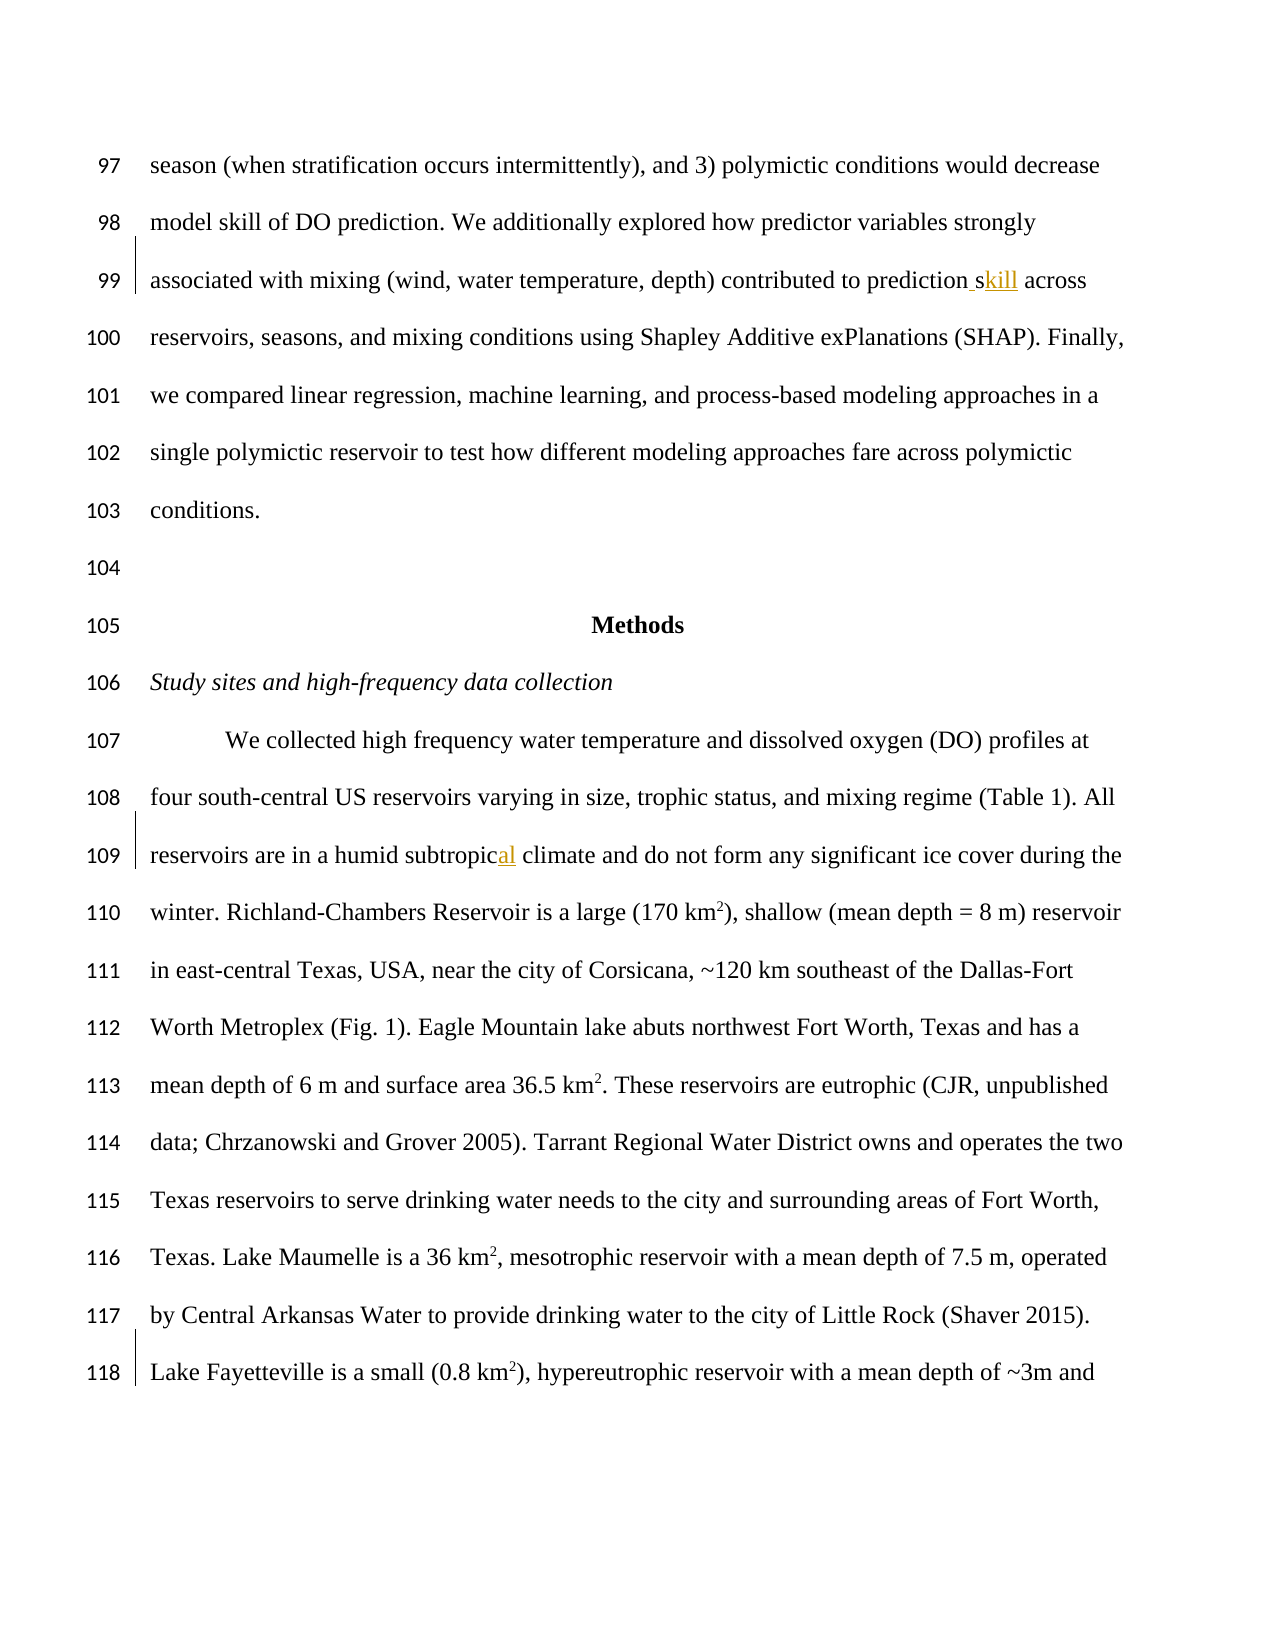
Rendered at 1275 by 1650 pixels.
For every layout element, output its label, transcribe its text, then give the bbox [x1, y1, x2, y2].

text Methods [150, 610, 1125, 639]
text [150, 150, 1125, 524]
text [150, 725, 1125, 1386]
text Study sites and high-frequency data collection [150, 667, 1125, 696]
